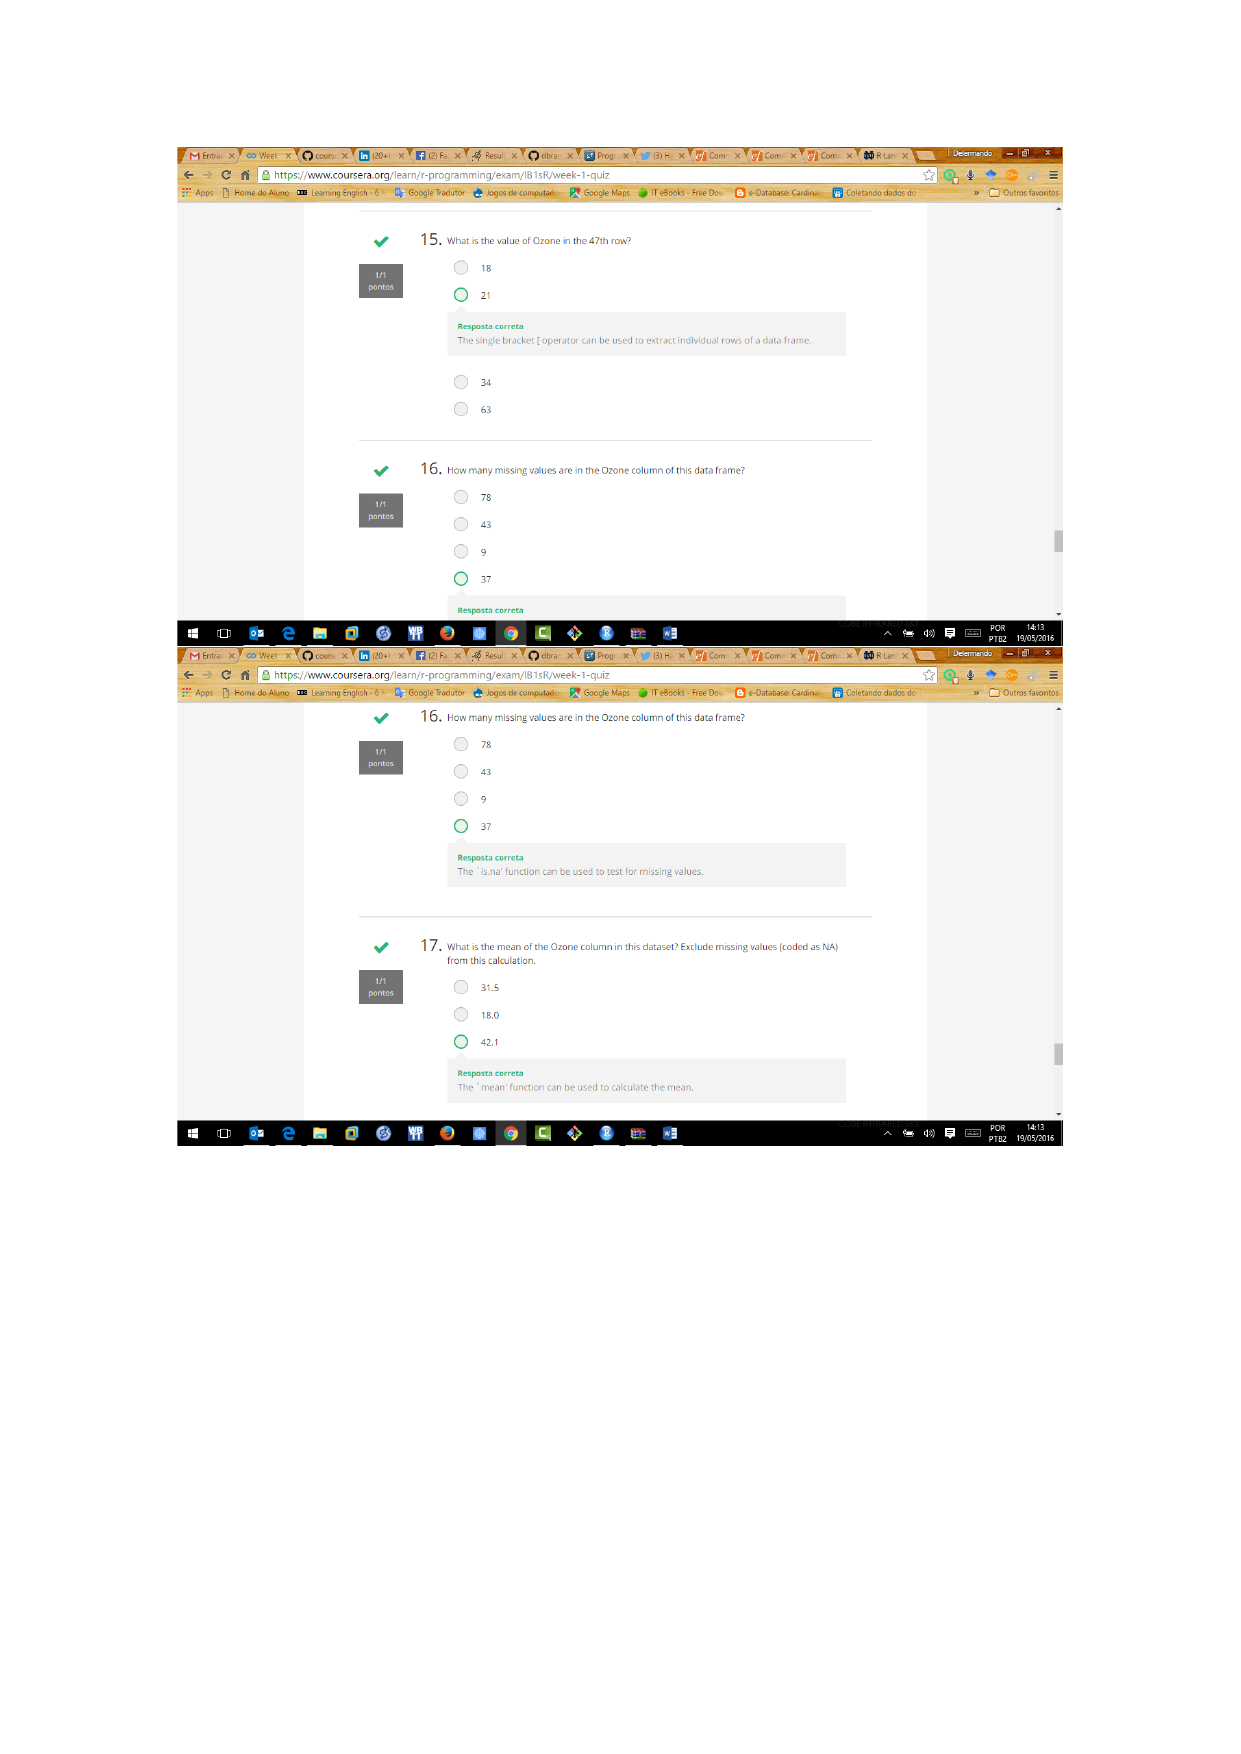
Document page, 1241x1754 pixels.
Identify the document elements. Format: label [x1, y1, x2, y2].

picture [177, 147, 1063, 646]
picture [177, 647, 1063, 1146]
